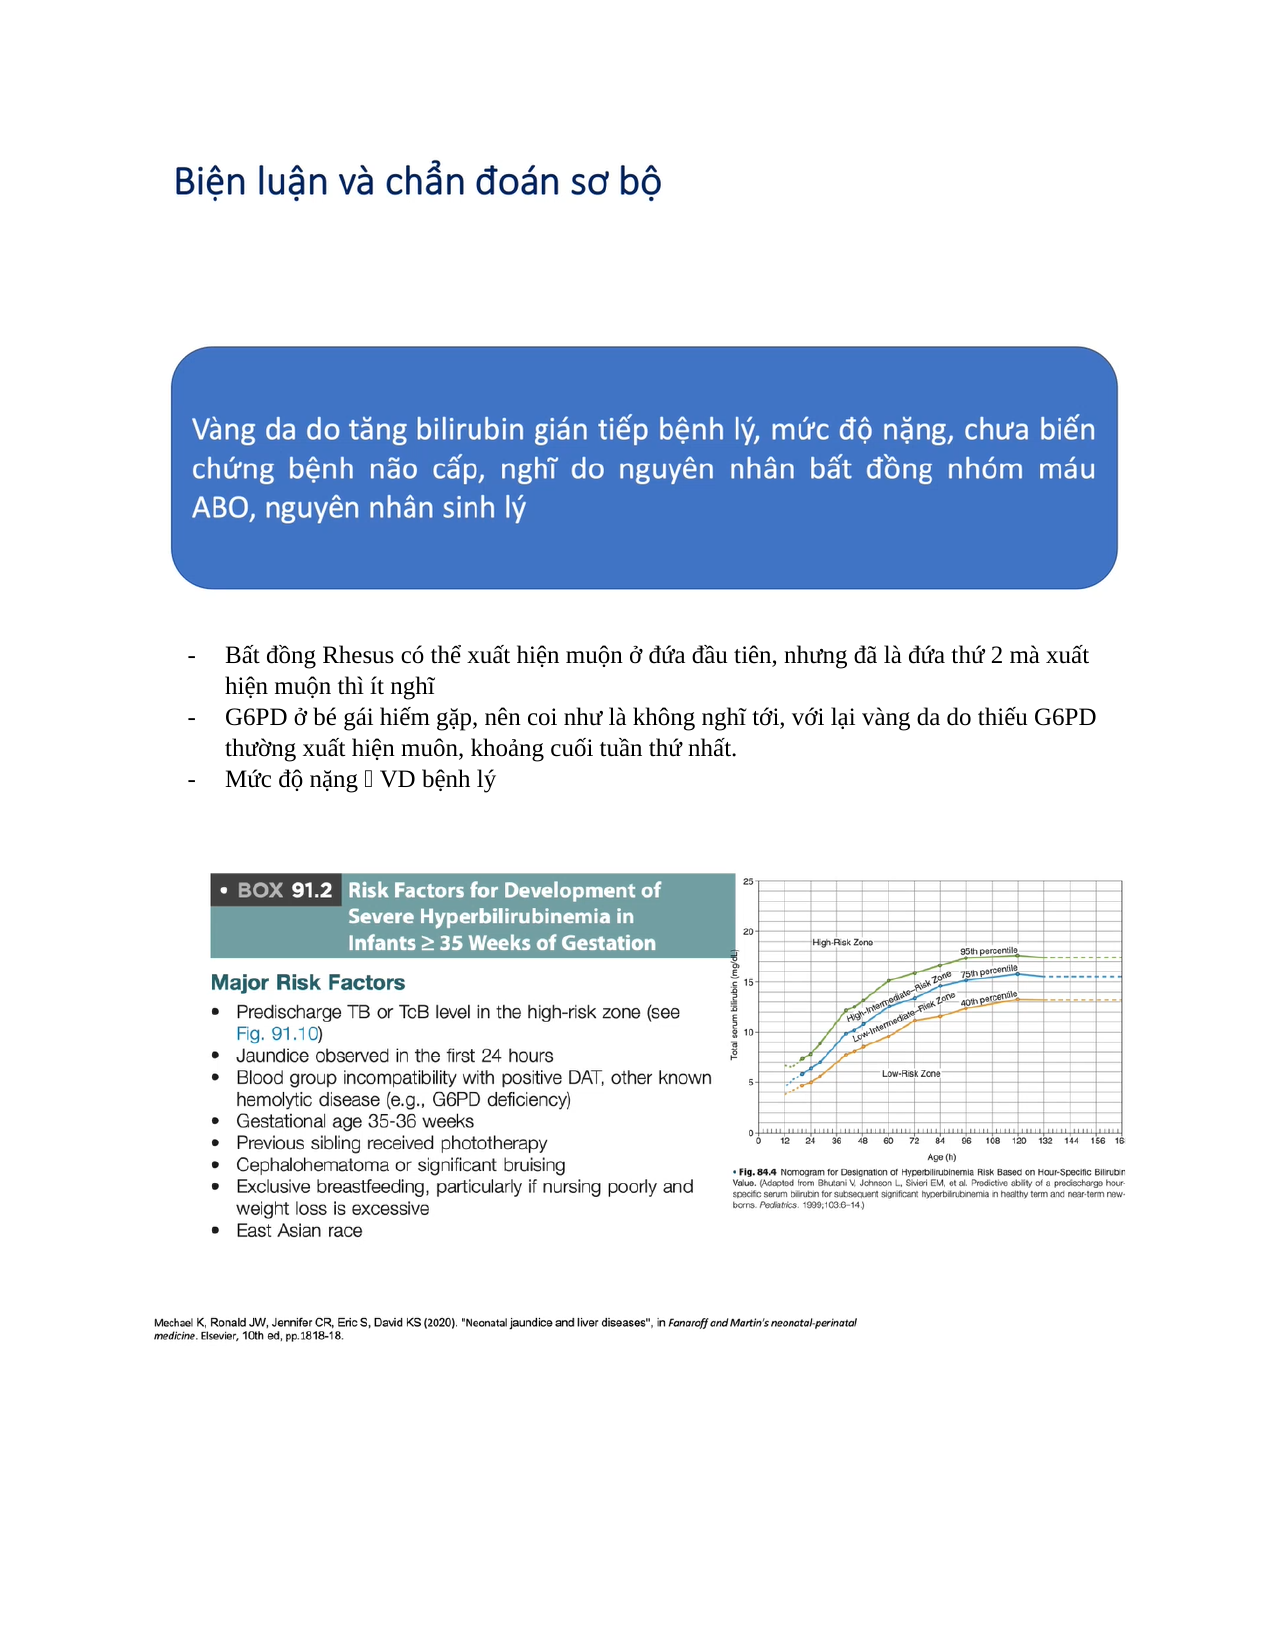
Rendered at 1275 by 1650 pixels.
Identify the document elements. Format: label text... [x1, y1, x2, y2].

picture [150, 859, 1125, 1346]
list Mức độ nặng VD bệnh lý [187, 764, 1125, 793]
picture [150, 150, 1125, 622]
list G6PD ở bé gái hiếm gặp, nên coi như là không nghĩ tới, với lại vàng da do thiếu G6PD thường xuất hiện muôn, khoảng cuối tuần thứ nhất. [187, 702, 1125, 762]
list Bất đồng Rhesus có thể xuất hiện muộn ở đứa đầu tiên, nhưng đã là đứa thứ 2 mà xuất hiện muộn thì ít nghĩ [187, 640, 1125, 700]
